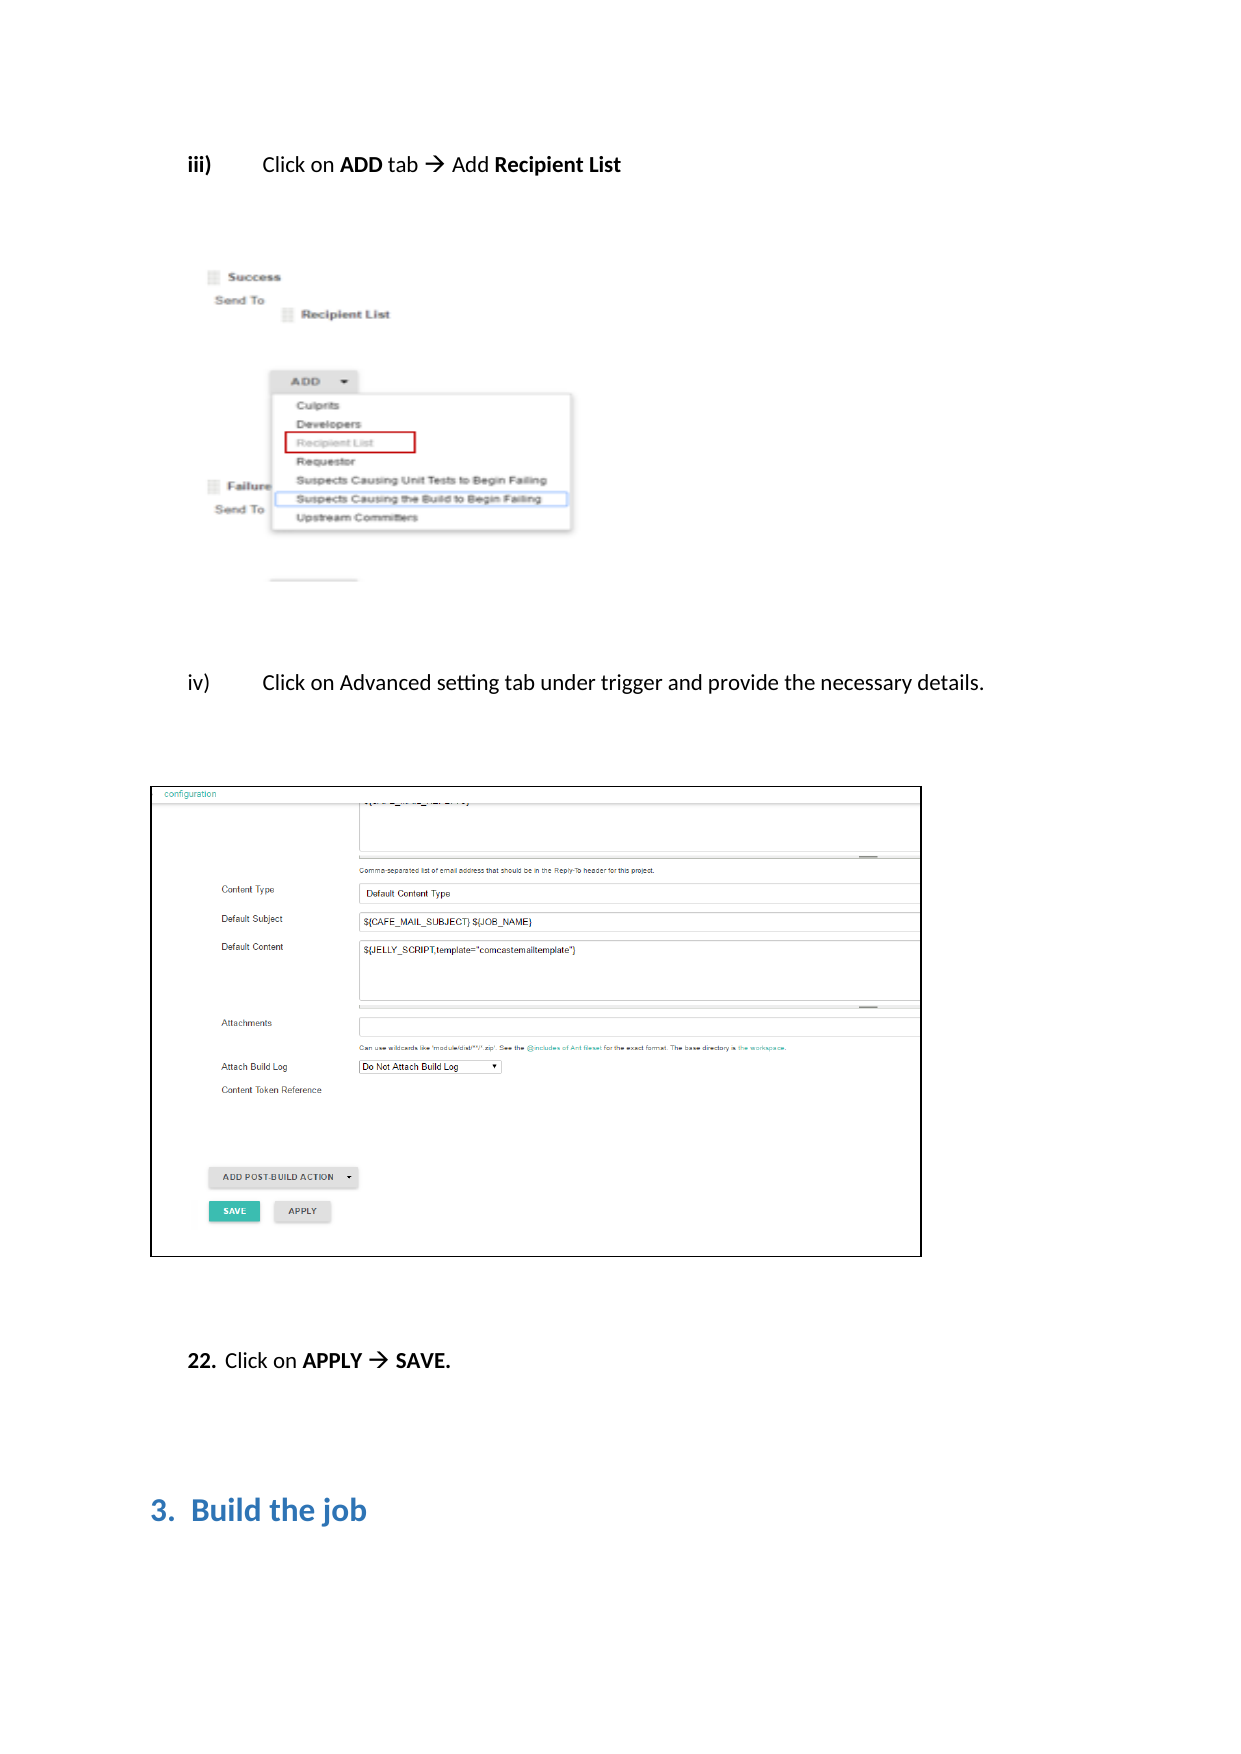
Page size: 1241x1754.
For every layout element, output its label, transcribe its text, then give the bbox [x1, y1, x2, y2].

subtitle 3. Build the job [150, 1489, 1090, 1530]
list Click on APPLY SAVE. [187, 1346, 1090, 1374]
picture [150, 250, 870, 596]
picture [152, 787, 920, 1256]
list Click on ADD tab Add Recipient List [187, 150, 1090, 178]
list Click on Advanced setting tab under trigger and provide the necessary details. [187, 668, 1090, 697]
